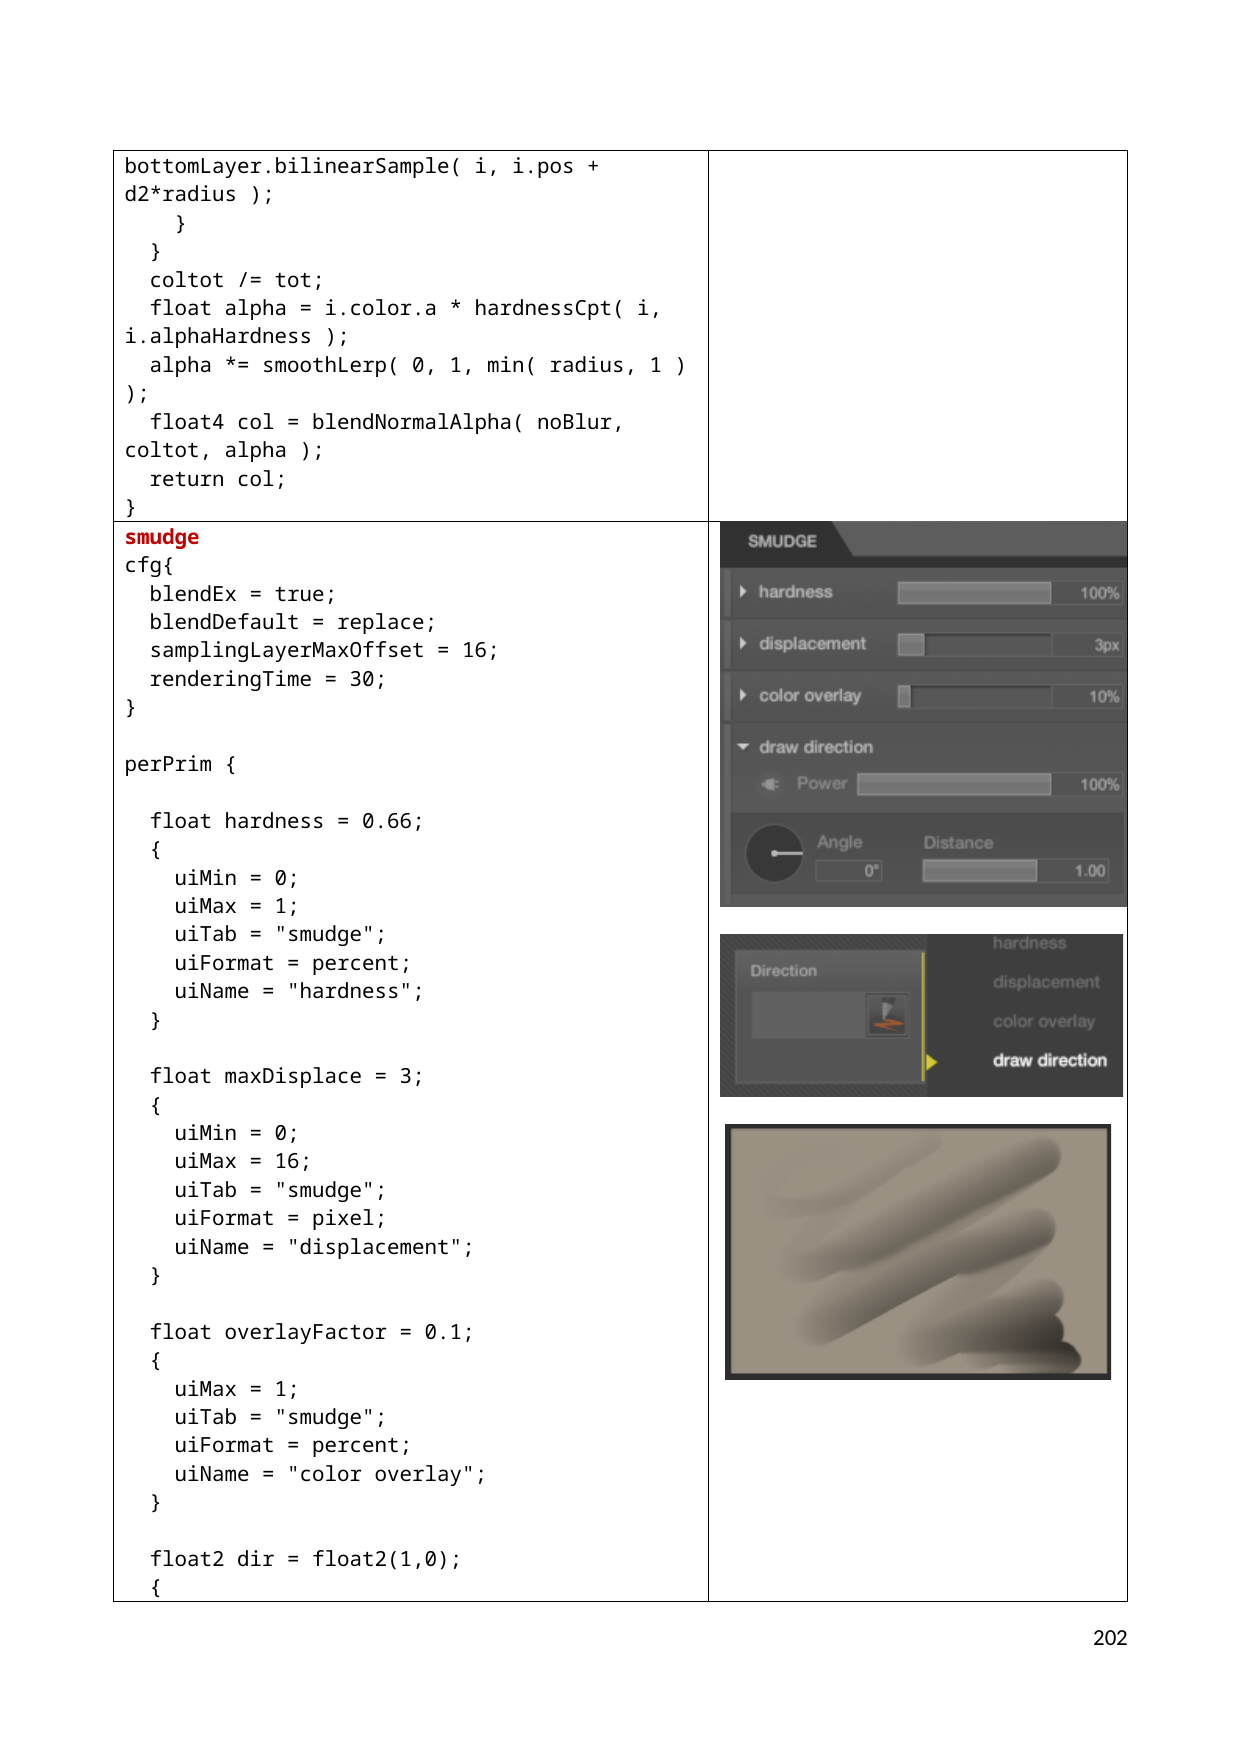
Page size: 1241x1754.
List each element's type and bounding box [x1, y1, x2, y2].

table_cell [709, 522, 1127, 1601]
picture [720, 934, 1124, 1097]
table_cell [114, 151, 708, 521]
table_cell [709, 151, 1127, 521]
table_cell [114, 522, 708, 1601]
picture [725, 1124, 1112, 1380]
picture [720, 521, 1128, 907]
